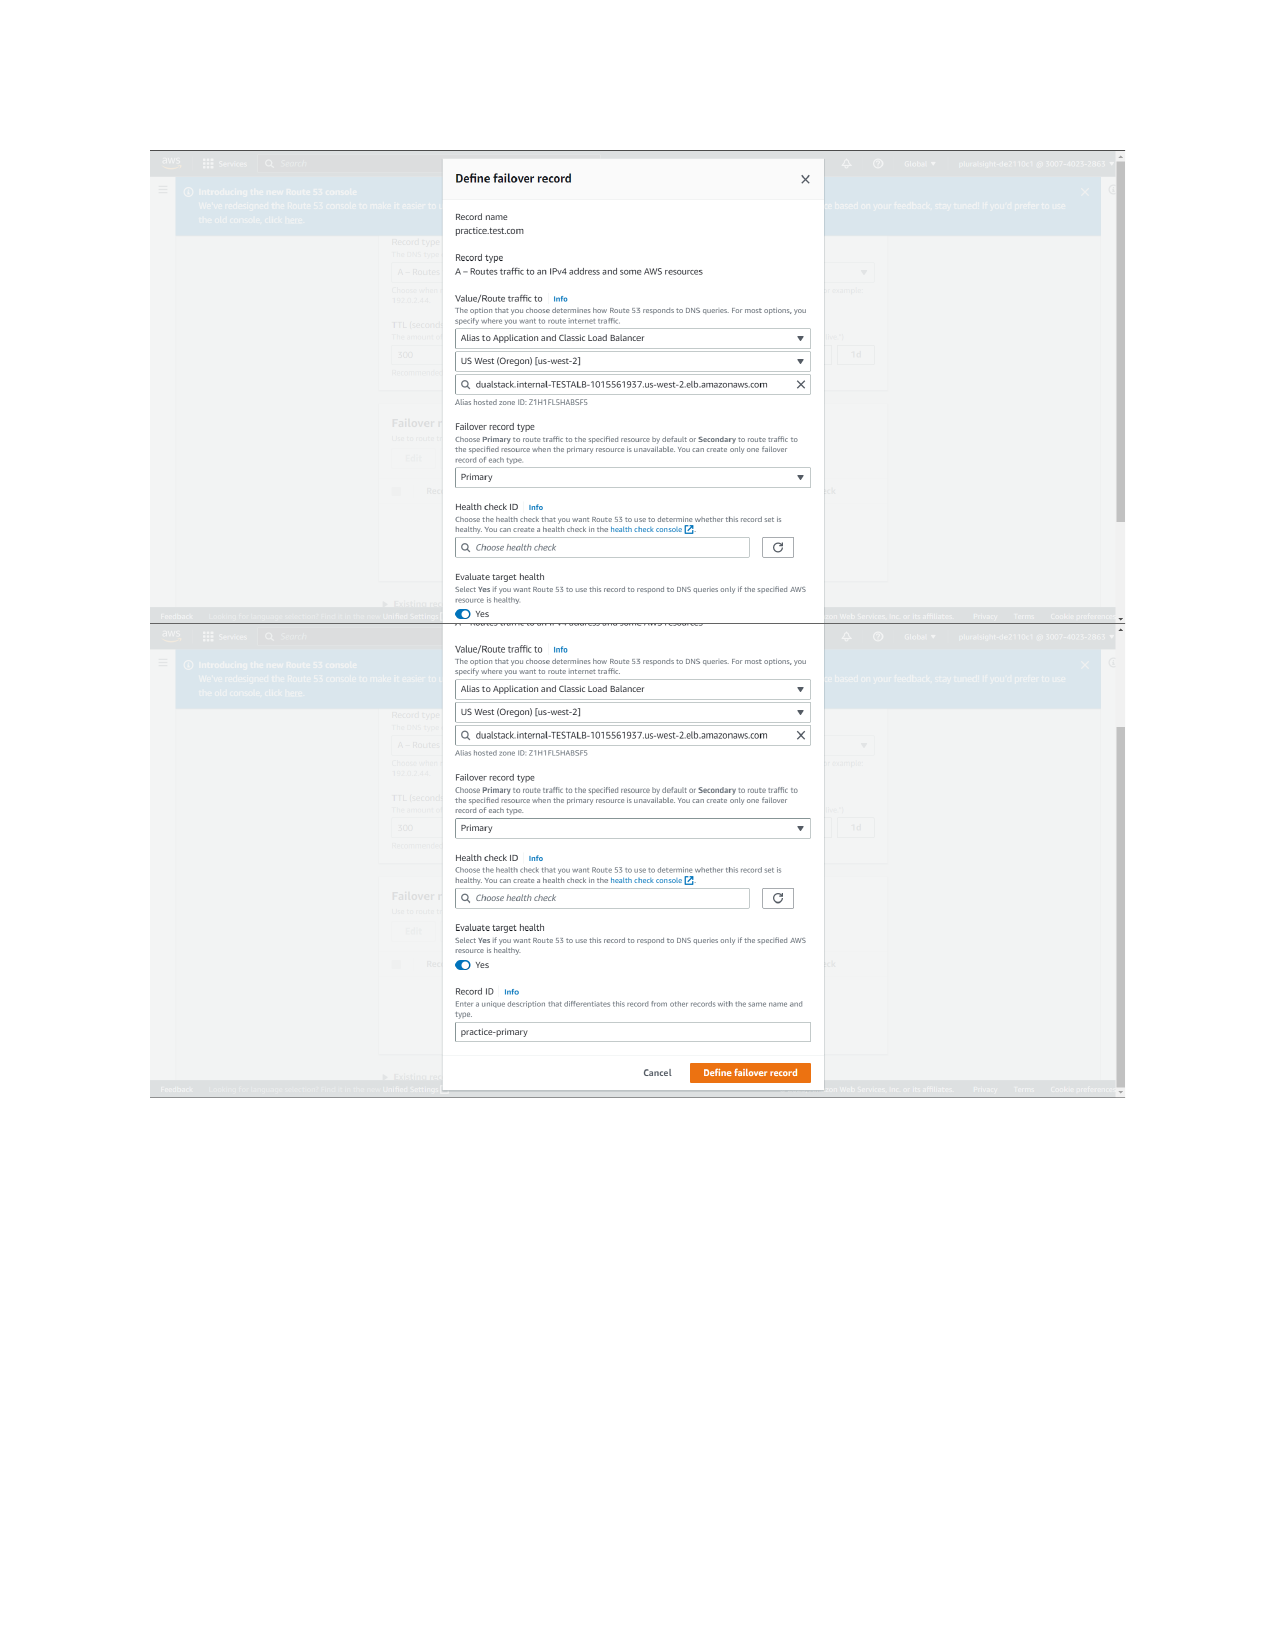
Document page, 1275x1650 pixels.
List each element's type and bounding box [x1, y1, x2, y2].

picture [150, 150, 1125, 1098]
